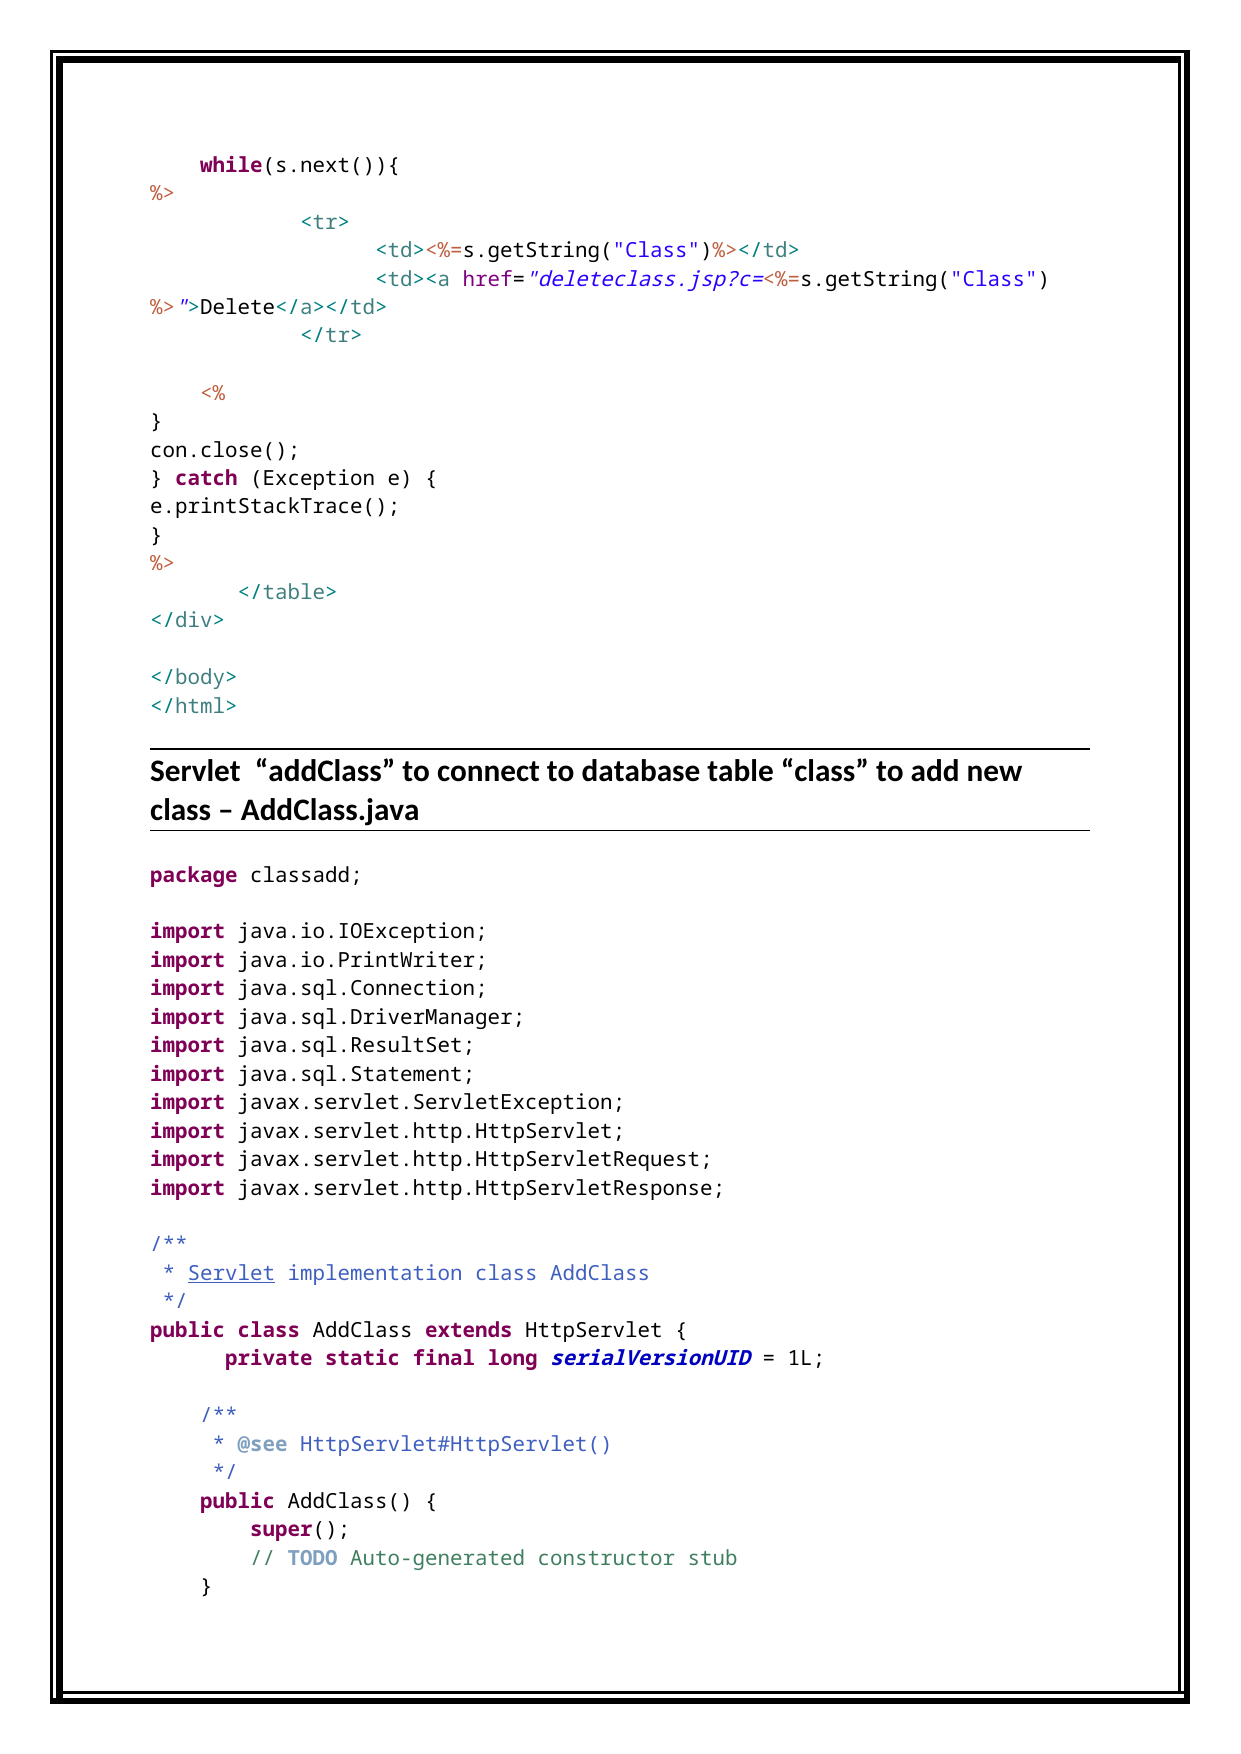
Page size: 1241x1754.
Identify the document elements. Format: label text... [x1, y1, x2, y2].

text // TODO Auto-generated constructor stub [150, 1543, 1090, 1571]
text public AddClass() { [150, 1486, 1090, 1514]
text <% [150, 378, 1090, 406]
text /** [150, 1229, 1090, 1258]
text * @see HttpServlet#HttpServlet() [150, 1429, 1090, 1457]
text %> [150, 178, 1090, 207]
text e.printStackTrace(); [150, 492, 1090, 520]
text import javax.servlet.http.HttpServletRequest; [150, 1144, 1090, 1173]
text <tr> [150, 207, 1090, 235]
text } catch (Exception e) { [150, 463, 1090, 492]
text import java.sql.DriverManager; [150, 1002, 1090, 1030]
text import java.sql.Statement; [150, 1059, 1090, 1087]
text %> [150, 548, 1090, 577]
text con.close(); [150, 435, 1090, 463]
text Servlet “addClass” to connect to database table “class” to add new class – AddClass.java [150, 750, 1090, 830]
text super(); [150, 1514, 1090, 1543]
text } [150, 406, 1090, 435]
text import java.io.PrintWriter; [150, 945, 1090, 973]
text import javax.servlet.ServletException; [150, 1087, 1090, 1116]
text import java.sql.ResultSet; [150, 1030, 1090, 1059]
text } [150, 520, 1090, 548]
text /** [150, 1400, 1090, 1429]
text * Servlet implementation class AddClass [150, 1258, 1090, 1286]
text </div> [150, 605, 1090, 634]
text public class AddClass extends HttpServlet { [150, 1315, 1090, 1343]
text <td><%=s.getString("Class")%></td> [150, 235, 1090, 264]
text </table> [150, 577, 1090, 605]
text </body> [150, 662, 1090, 691]
text */ [150, 1286, 1090, 1315]
text import java.io.IOException; [150, 917, 1090, 945]
text package classadd; [150, 860, 1090, 888]
text while(s.next()){ [150, 150, 1090, 178]
text import javax.servlet.http.HttpServletResponse; [150, 1173, 1090, 1201]
text </tr> [150, 321, 1090, 349]
text */ [150, 1457, 1090, 1486]
text import javax.servlet.http.HttpServlet; [150, 1116, 1090, 1144]
text import java.sql.Connection; [150, 973, 1090, 1002]
text </html> [150, 691, 1090, 719]
text <td><a href="deleteclass.jsp?c=<%=s.getString("Class")%>">Delete</a></td> [150, 264, 1090, 321]
text private static final long serialVersionUID = 1L; [150, 1343, 1090, 1372]
text } [150, 1571, 1090, 1599]
